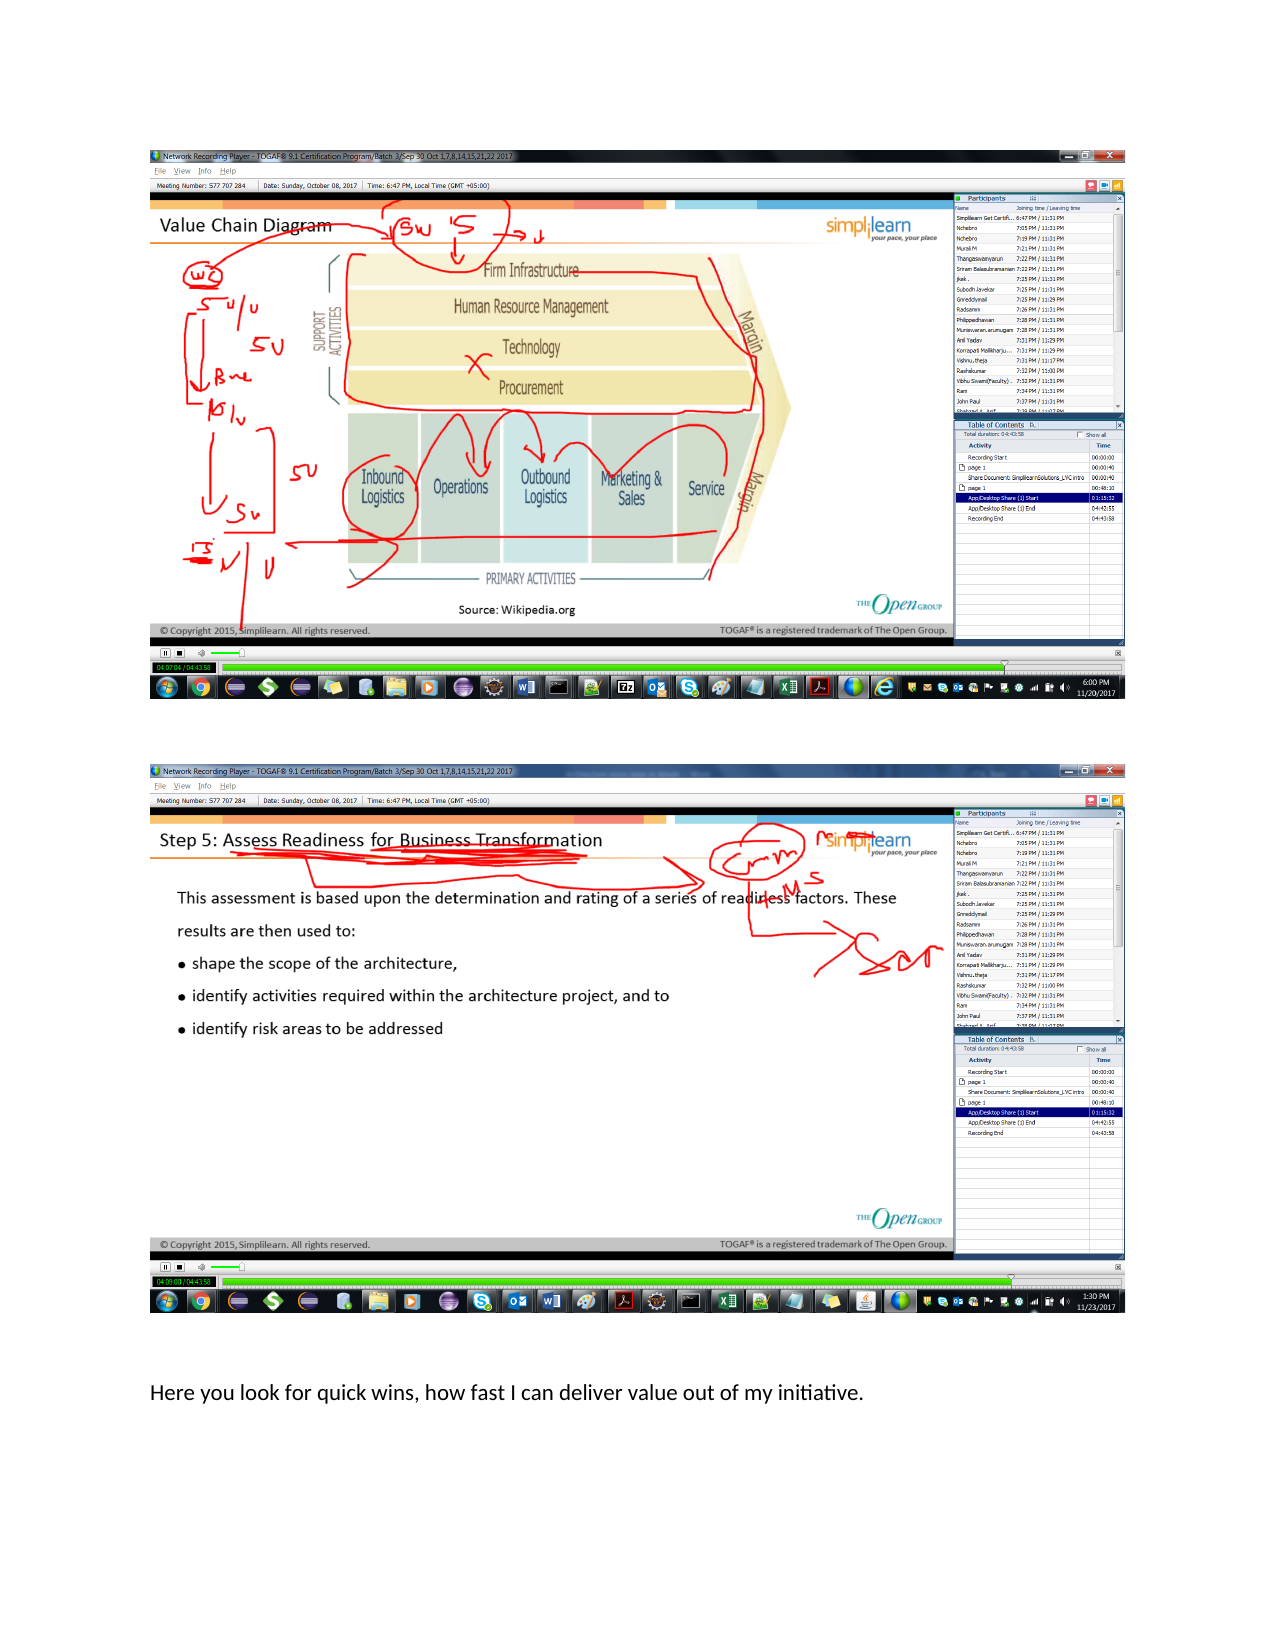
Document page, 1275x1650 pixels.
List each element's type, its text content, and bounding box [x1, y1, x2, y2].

picture [150, 764, 1125, 1313]
text Here you look for quick wins, how fast I can deliver value out of my initiative. [150, 1378, 1125, 1406]
picture [150, 150, 1125, 699]
